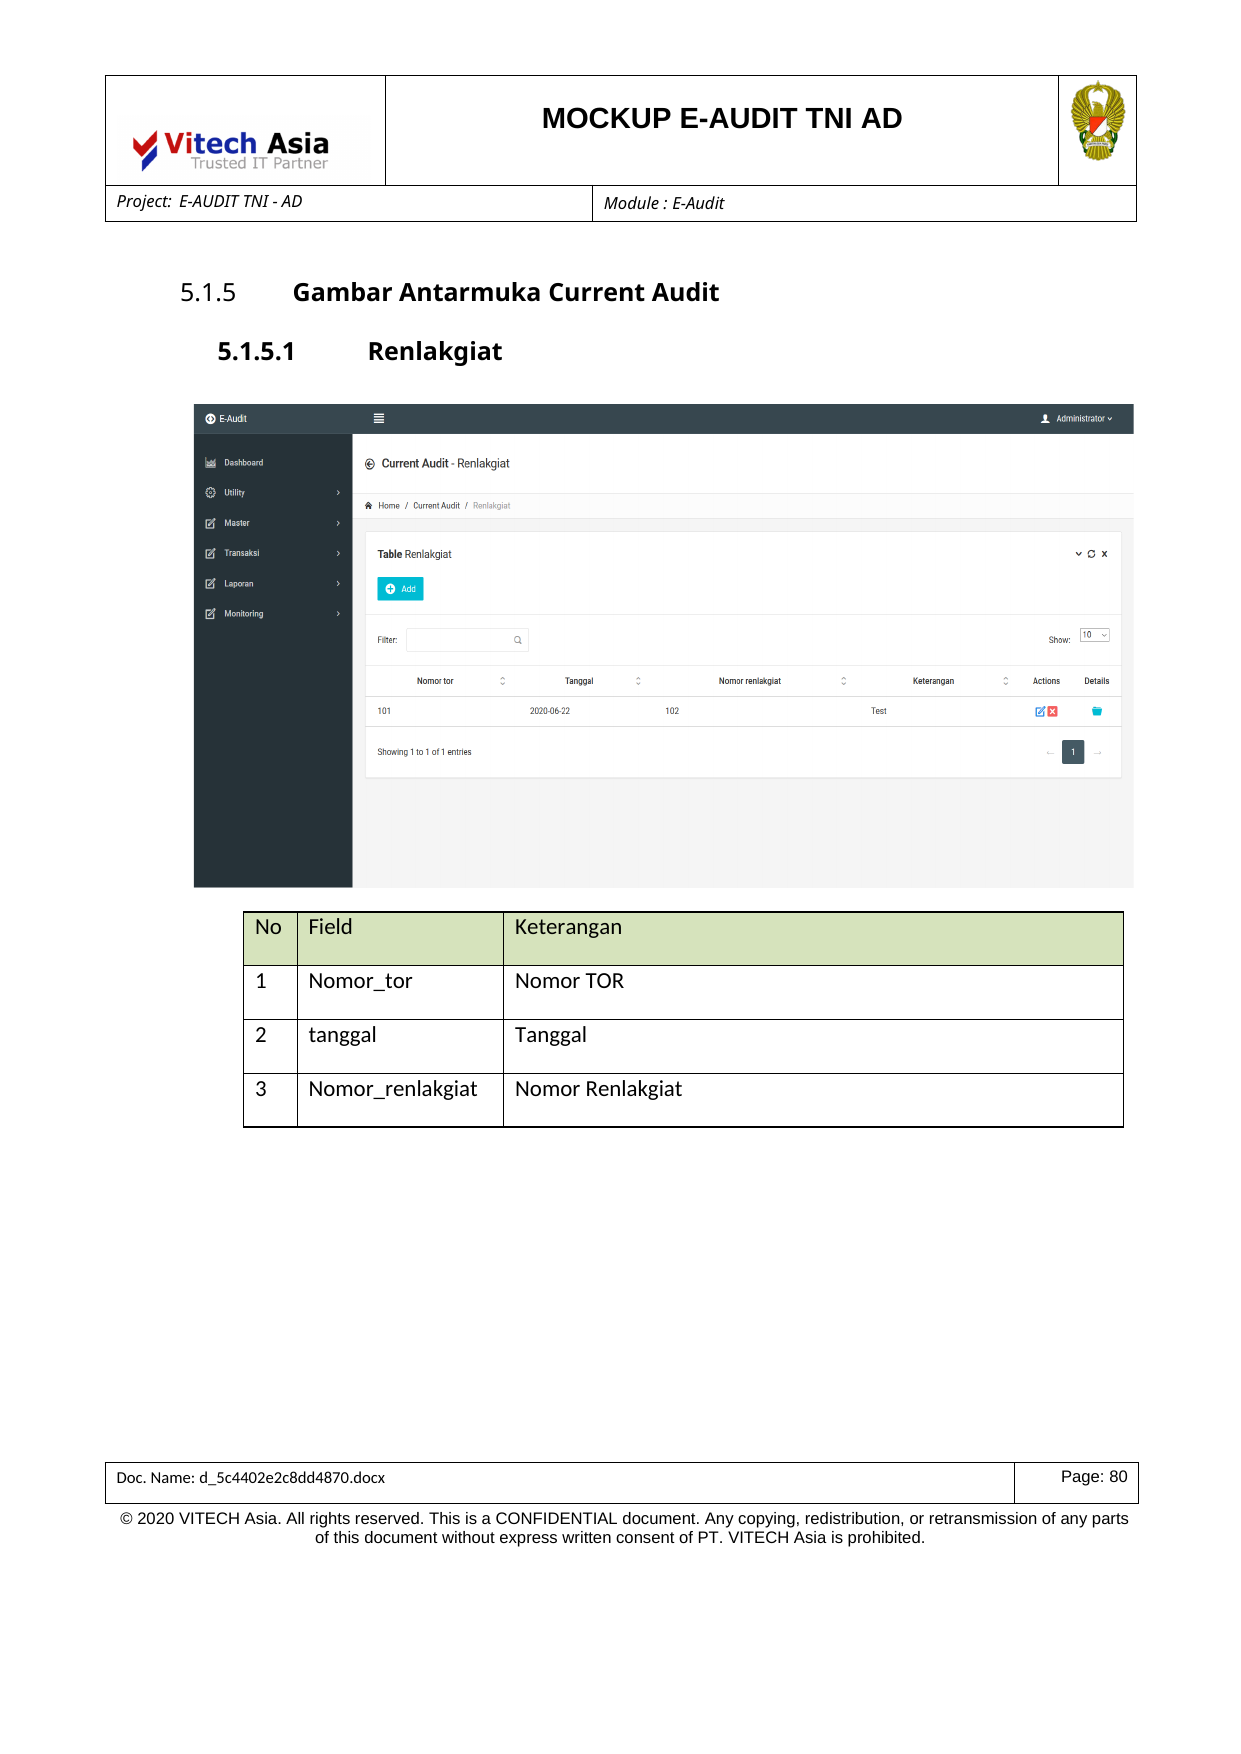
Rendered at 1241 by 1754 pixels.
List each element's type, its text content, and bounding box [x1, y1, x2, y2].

picture [1063, 77, 1132, 164]
picture [116, 115, 372, 185]
picture [193, 404, 1134, 888]
table_cell Nomor TOR [504, 966, 1123, 1019]
table_header Keterangan [504, 913, 1123, 965]
list Gambar Antarmuka Current Audit [180, 275, 1135, 309]
table_cell 1 [244, 966, 297, 1019]
table_cell 2 [244, 1020, 297, 1073]
table_cell Nomor_renlakgiat [298, 1074, 503, 1126]
list Renlakgiat [217, 334, 1135, 368]
table_header Field [298, 913, 503, 965]
table_cell tanggal [298, 1020, 503, 1073]
table_cell Tanggal [504, 1020, 1123, 1073]
table_cell Nomor_tor [298, 966, 503, 1019]
table_cell 3 [244, 1074, 297, 1126]
table_cell Nomor Renlakgiat [504, 1074, 1123, 1126]
table_header No [244, 913, 297, 965]
